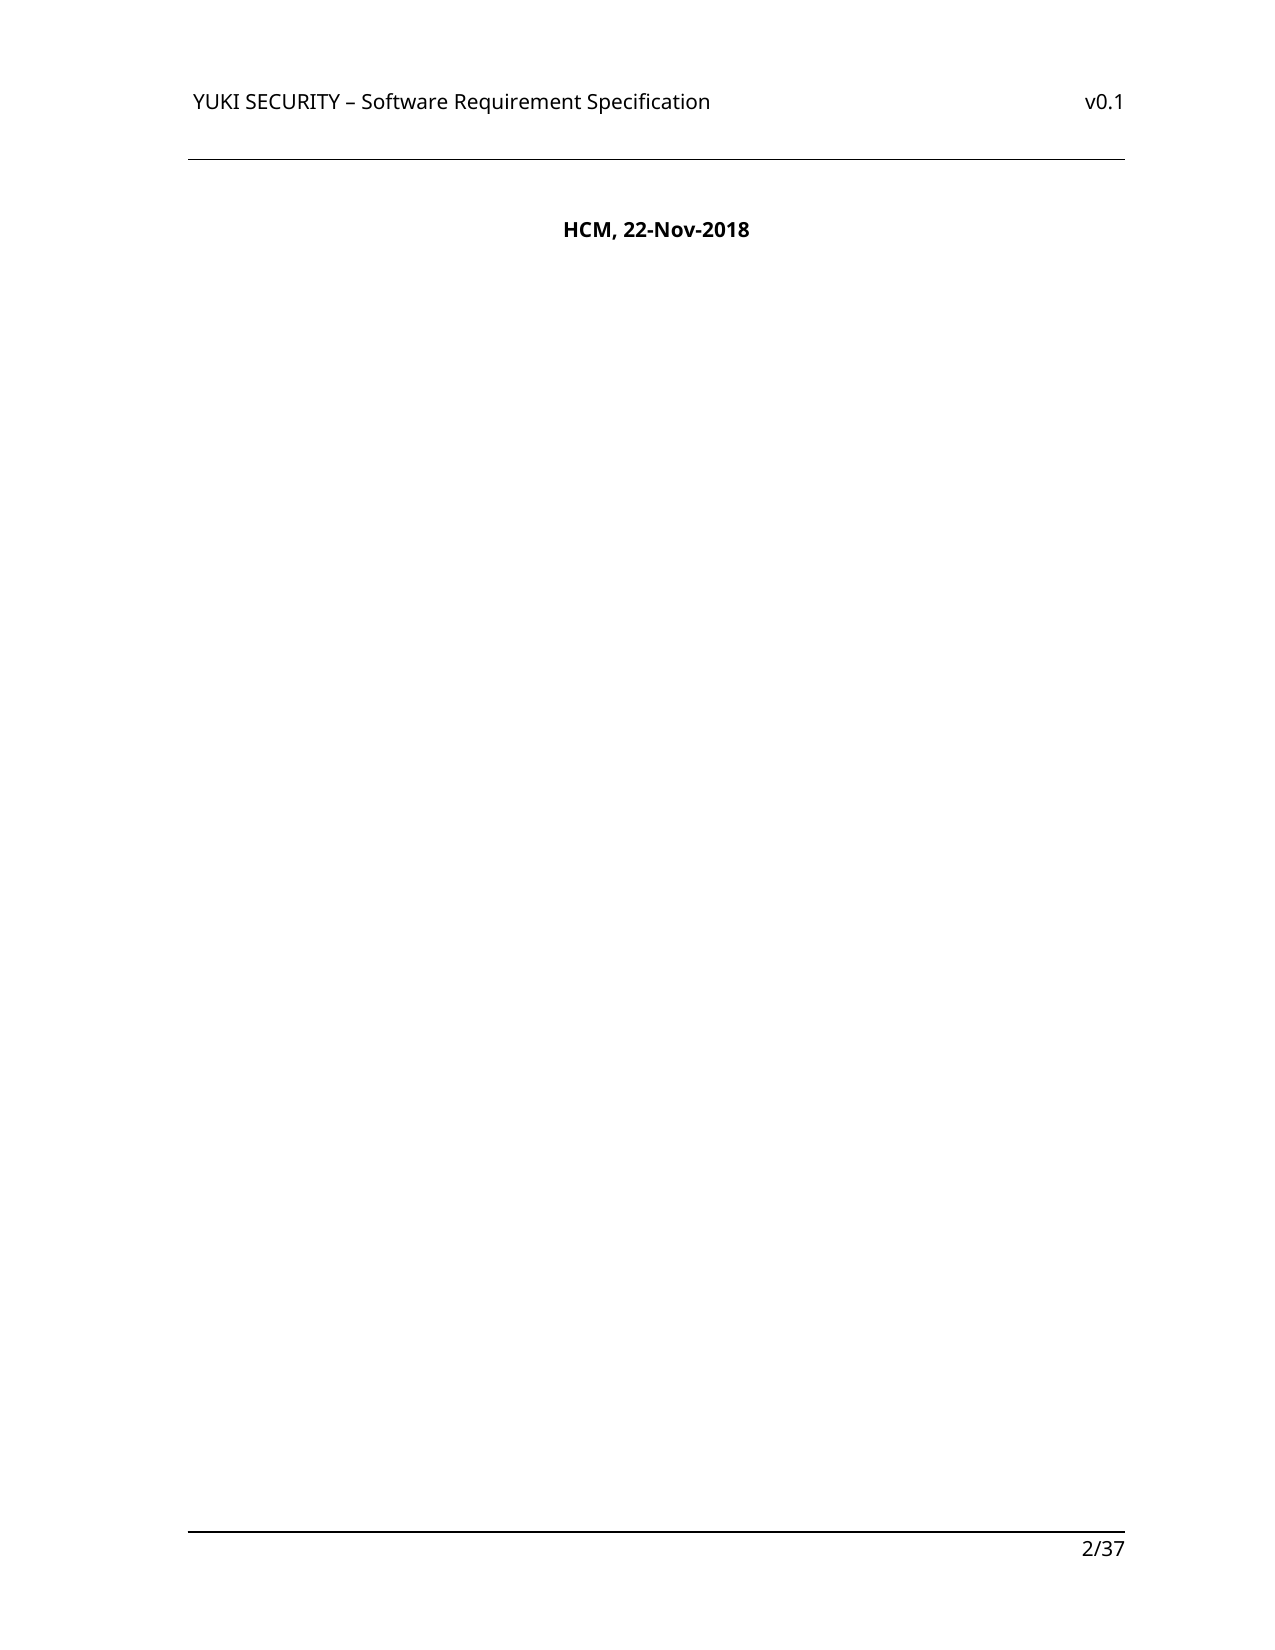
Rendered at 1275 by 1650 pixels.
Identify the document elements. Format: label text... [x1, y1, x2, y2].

text HCM, 22-Nov-2018 [187, 215, 1125, 243]
